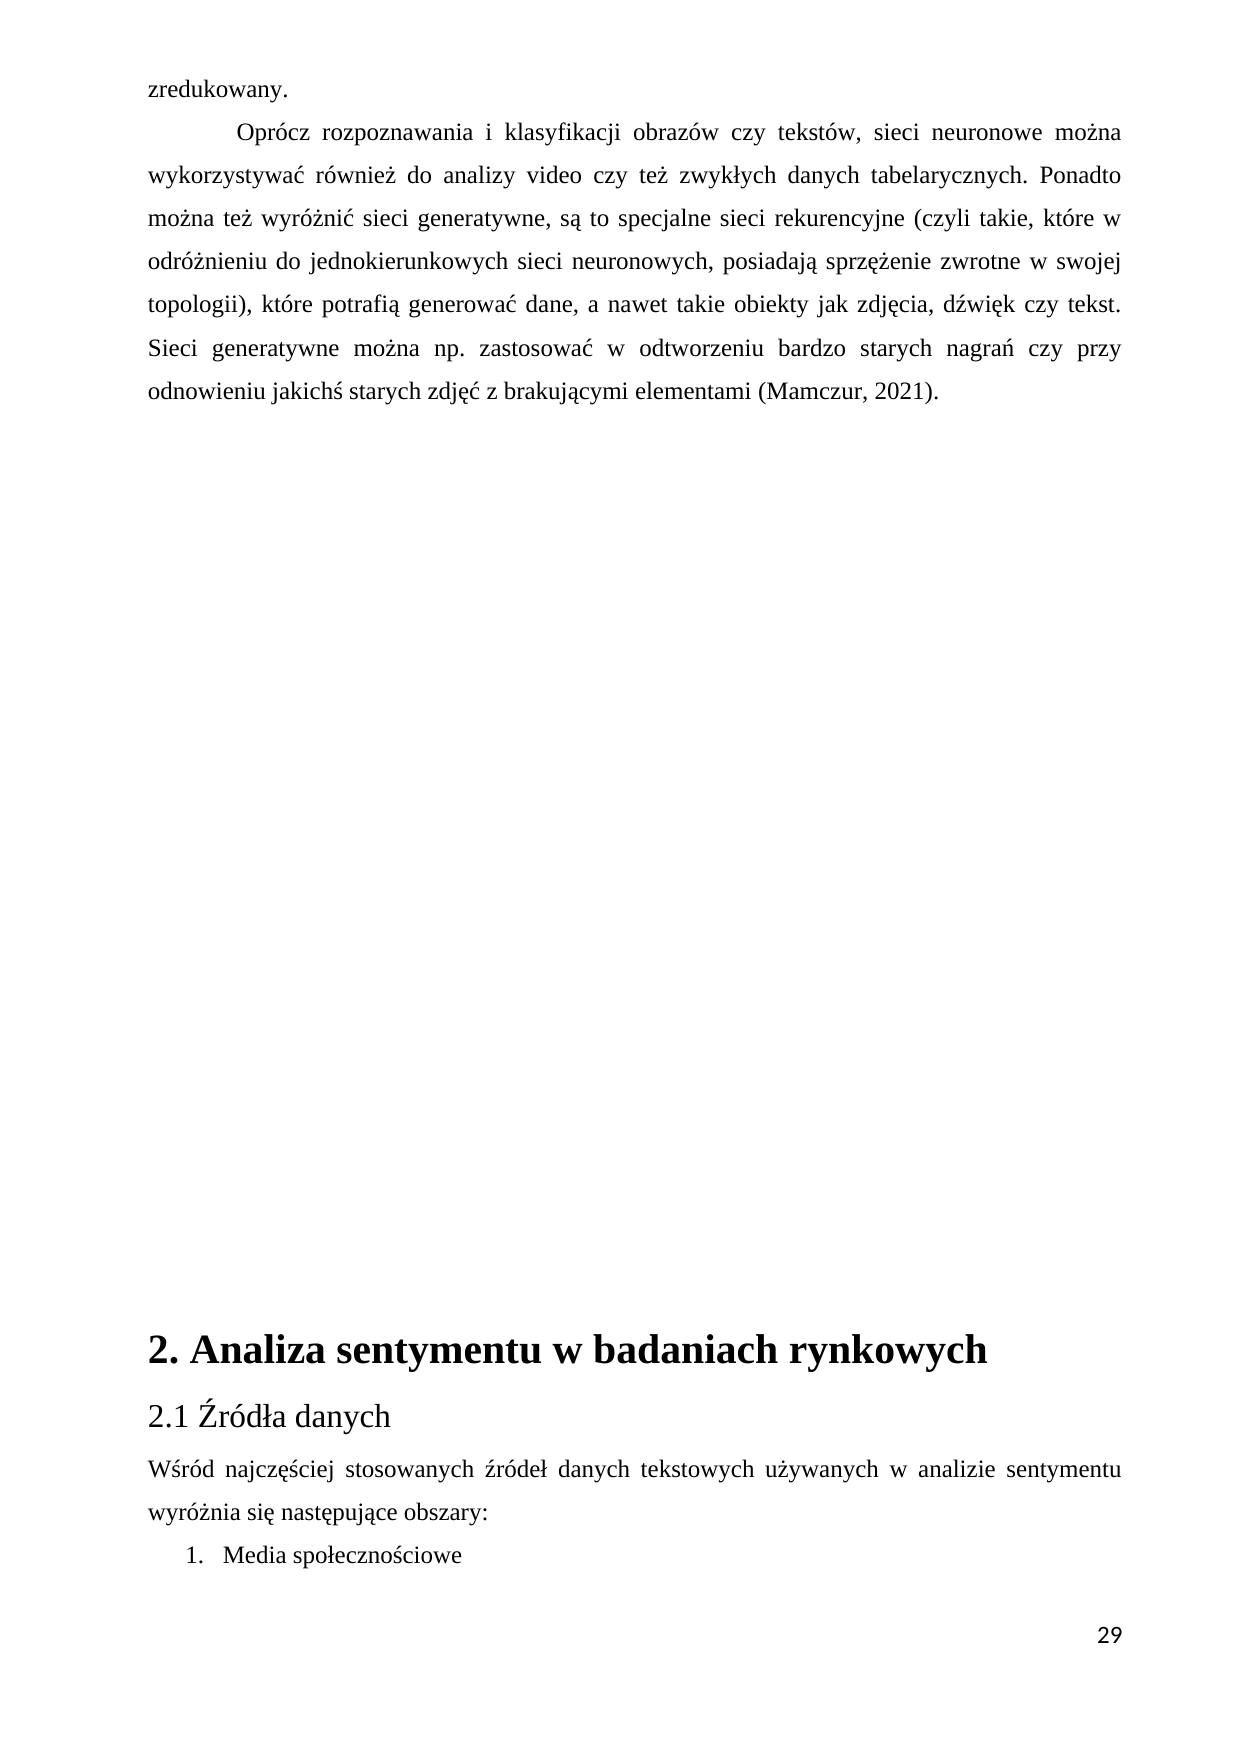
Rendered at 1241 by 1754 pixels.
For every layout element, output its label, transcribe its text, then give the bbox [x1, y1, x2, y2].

text Wśród najczęściej stosowanych źródeł danych tekstowych używanych w analizie sentymentu wyróżnia się następujące obszary: [148, 1454, 1122, 1526]
text Oprócz rozpoznawania i klasyfikacji obrazów czy tekstów, sieci neuronowe można wykorzystywać również do analizy video czy też zwykłych danych tabelarycznych. Ponadto można też wyróżnić sieci generatywne, są to specjalne sieci rekurencyjne (czyli takie, które w odróżnieniu do jednokierunkowych sieci neuronowych, posiadają sprzężenie zwrotne w swojej topologii), które potrafią generować dane, a nawet takie obiekty jak zdjęcia, dźwięk czy tekst. Sieci generatywne można np. zastosować w odtworzeniu bardzo starych nagrań czy przy odnowieniu jakichś starych zdjęć z brakującymi elementami. [148, 117, 1122, 404]
text 2. Analiza sentymentu w badaniach rynkowych [148, 1324, 1122, 1372]
list Media społecznościowe [185, 1540, 1122, 1569]
text 2.1 Źródła danych [148, 1396, 1122, 1435]
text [148, 74, 1122, 103]
